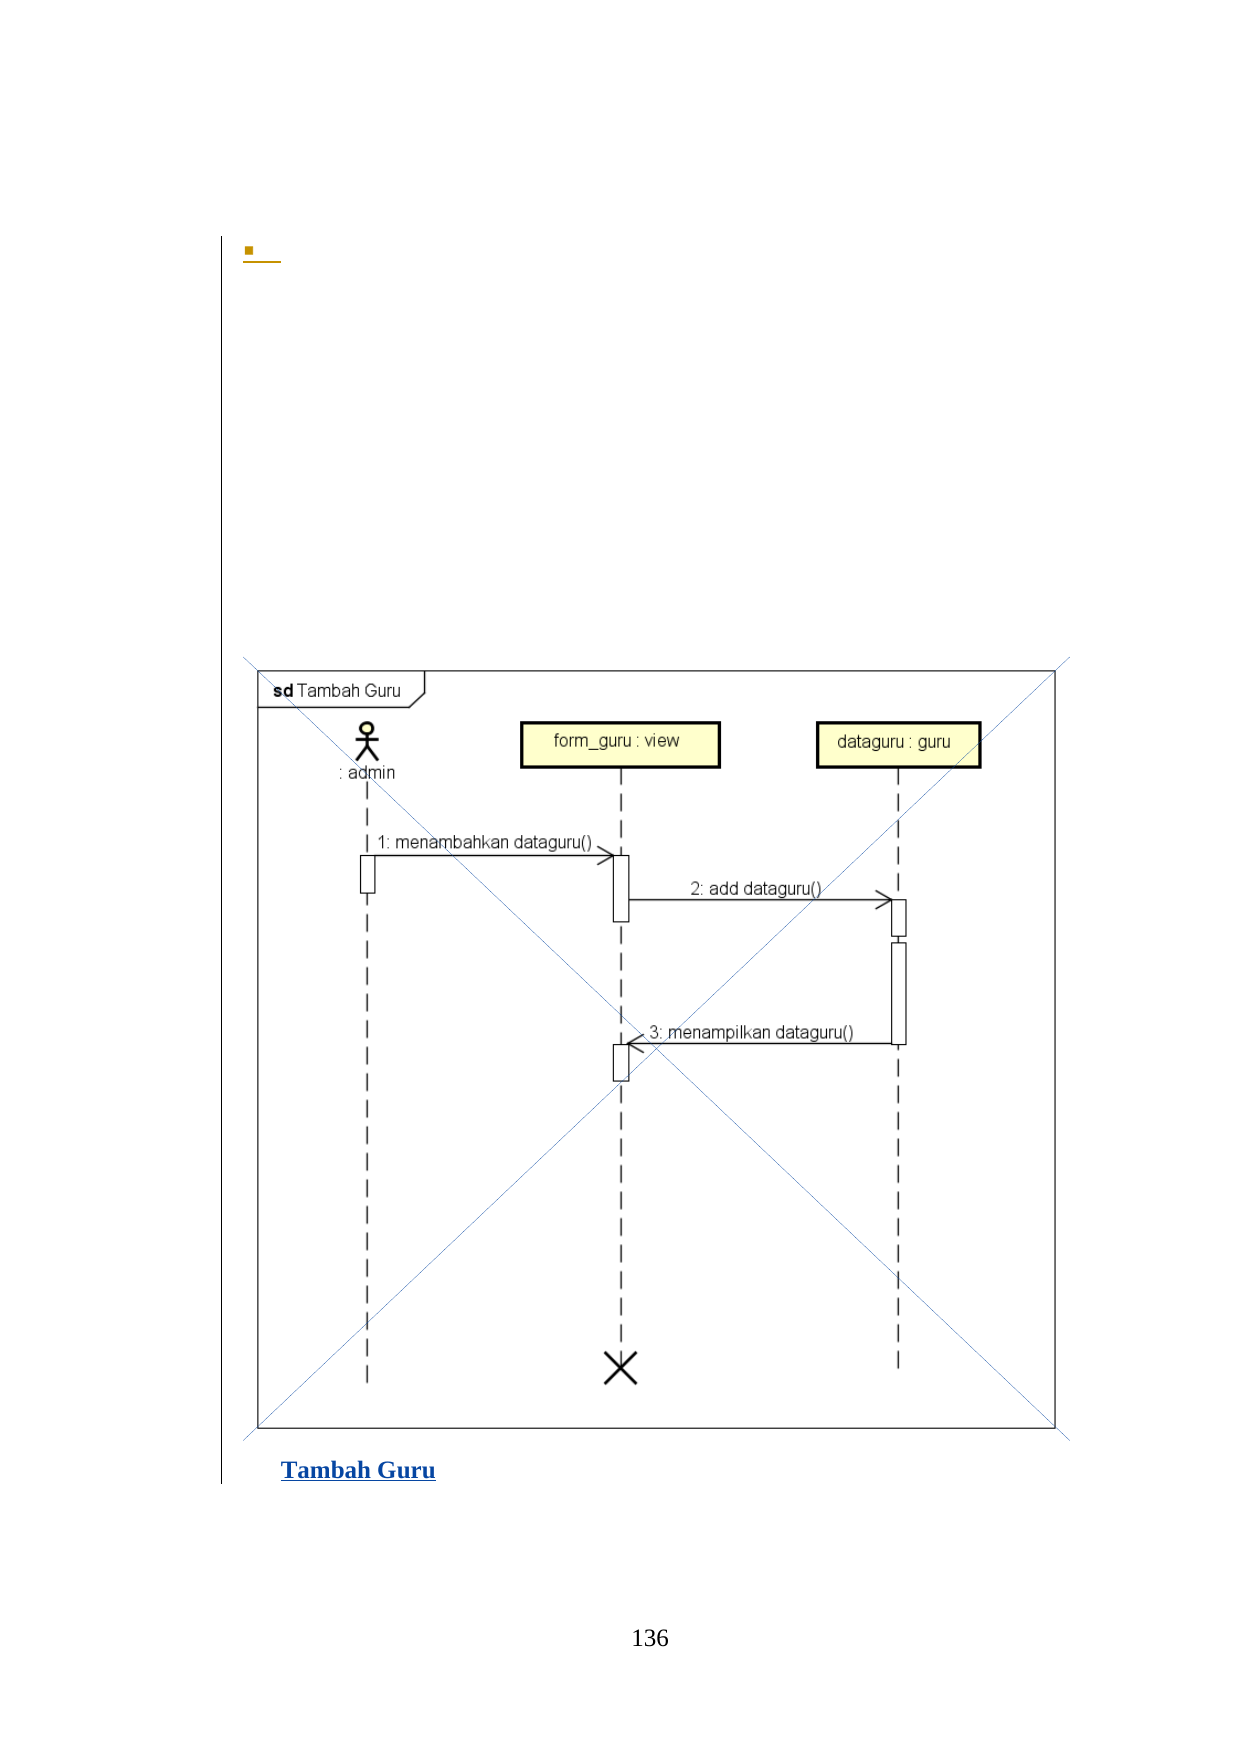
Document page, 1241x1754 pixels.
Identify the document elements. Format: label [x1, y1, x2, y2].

picture [243, 658, 655, 1439]
picture [244, 1050, 1069, 1441]
picture [658, 658, 1070, 1439]
picture [244, 656, 1069, 1048]
